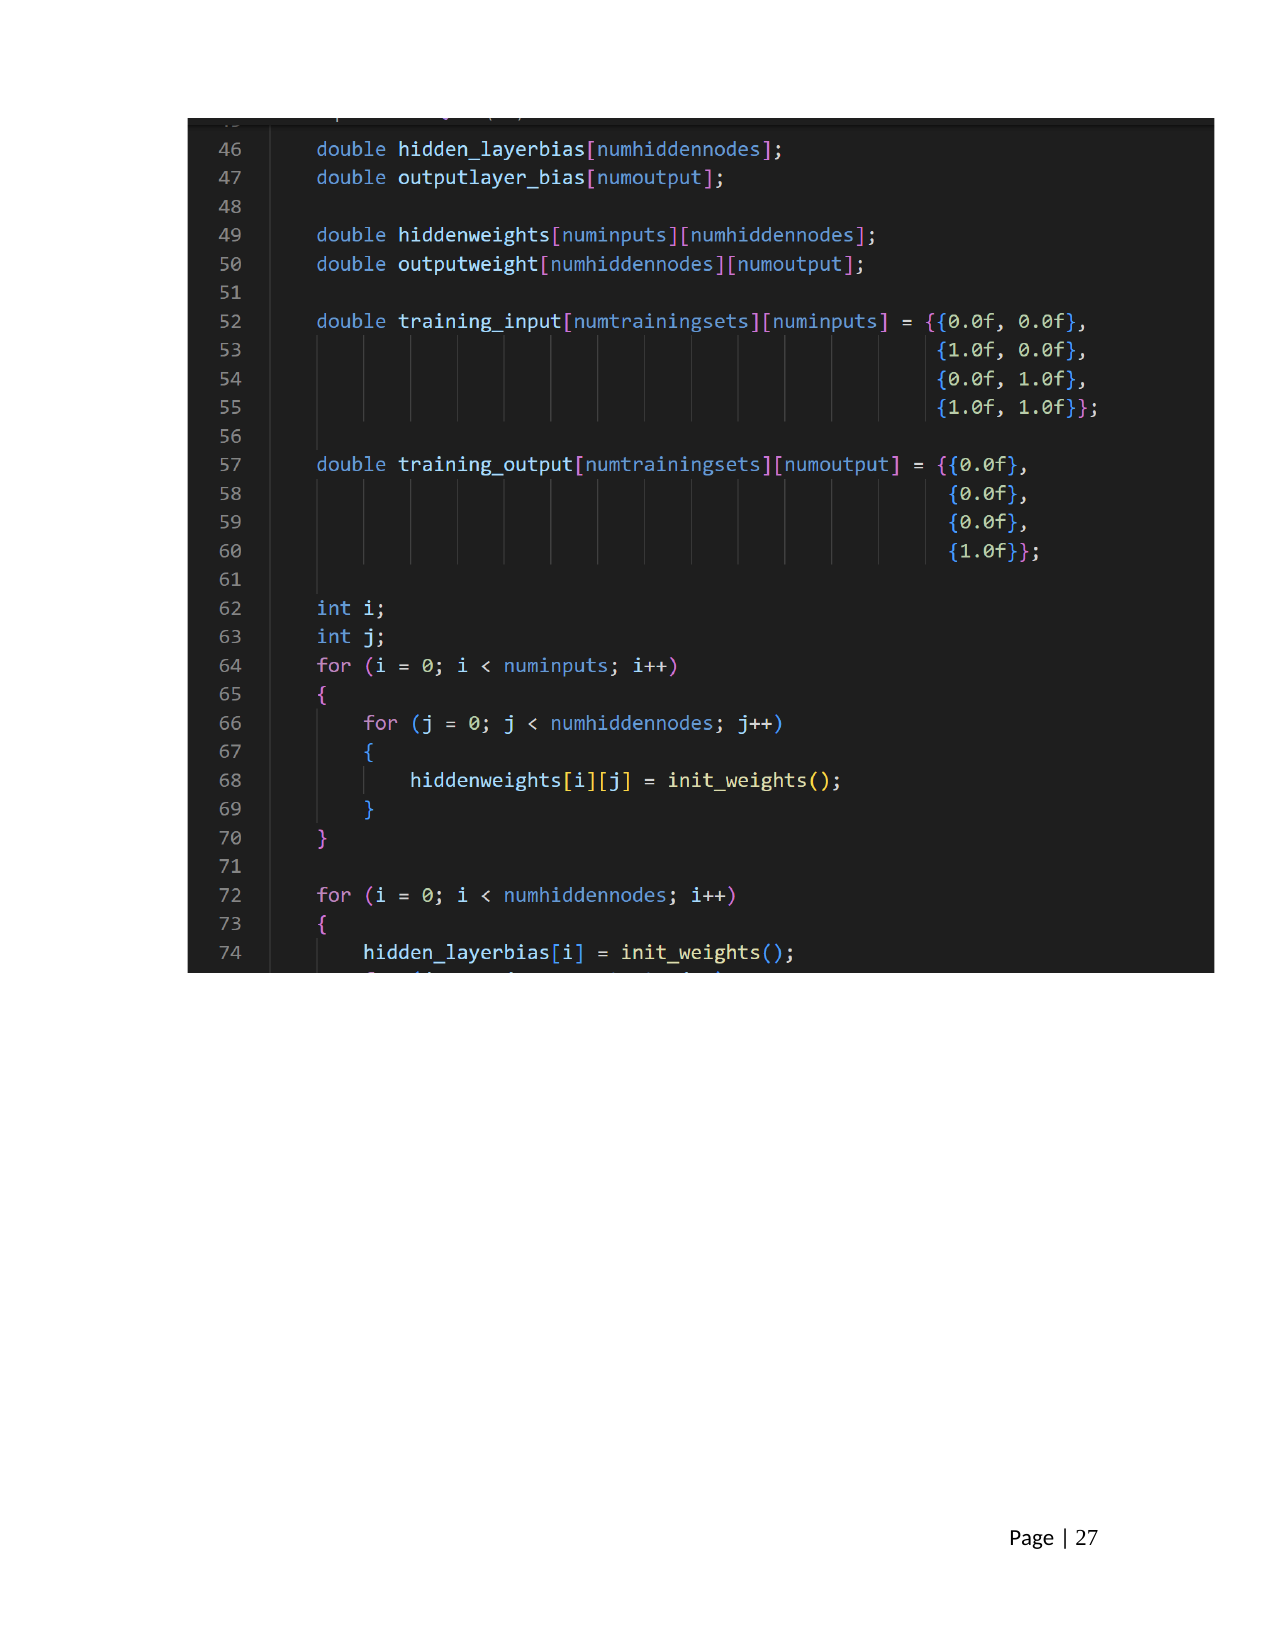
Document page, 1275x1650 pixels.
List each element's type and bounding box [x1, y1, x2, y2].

picture [187, 118, 1215, 973]
